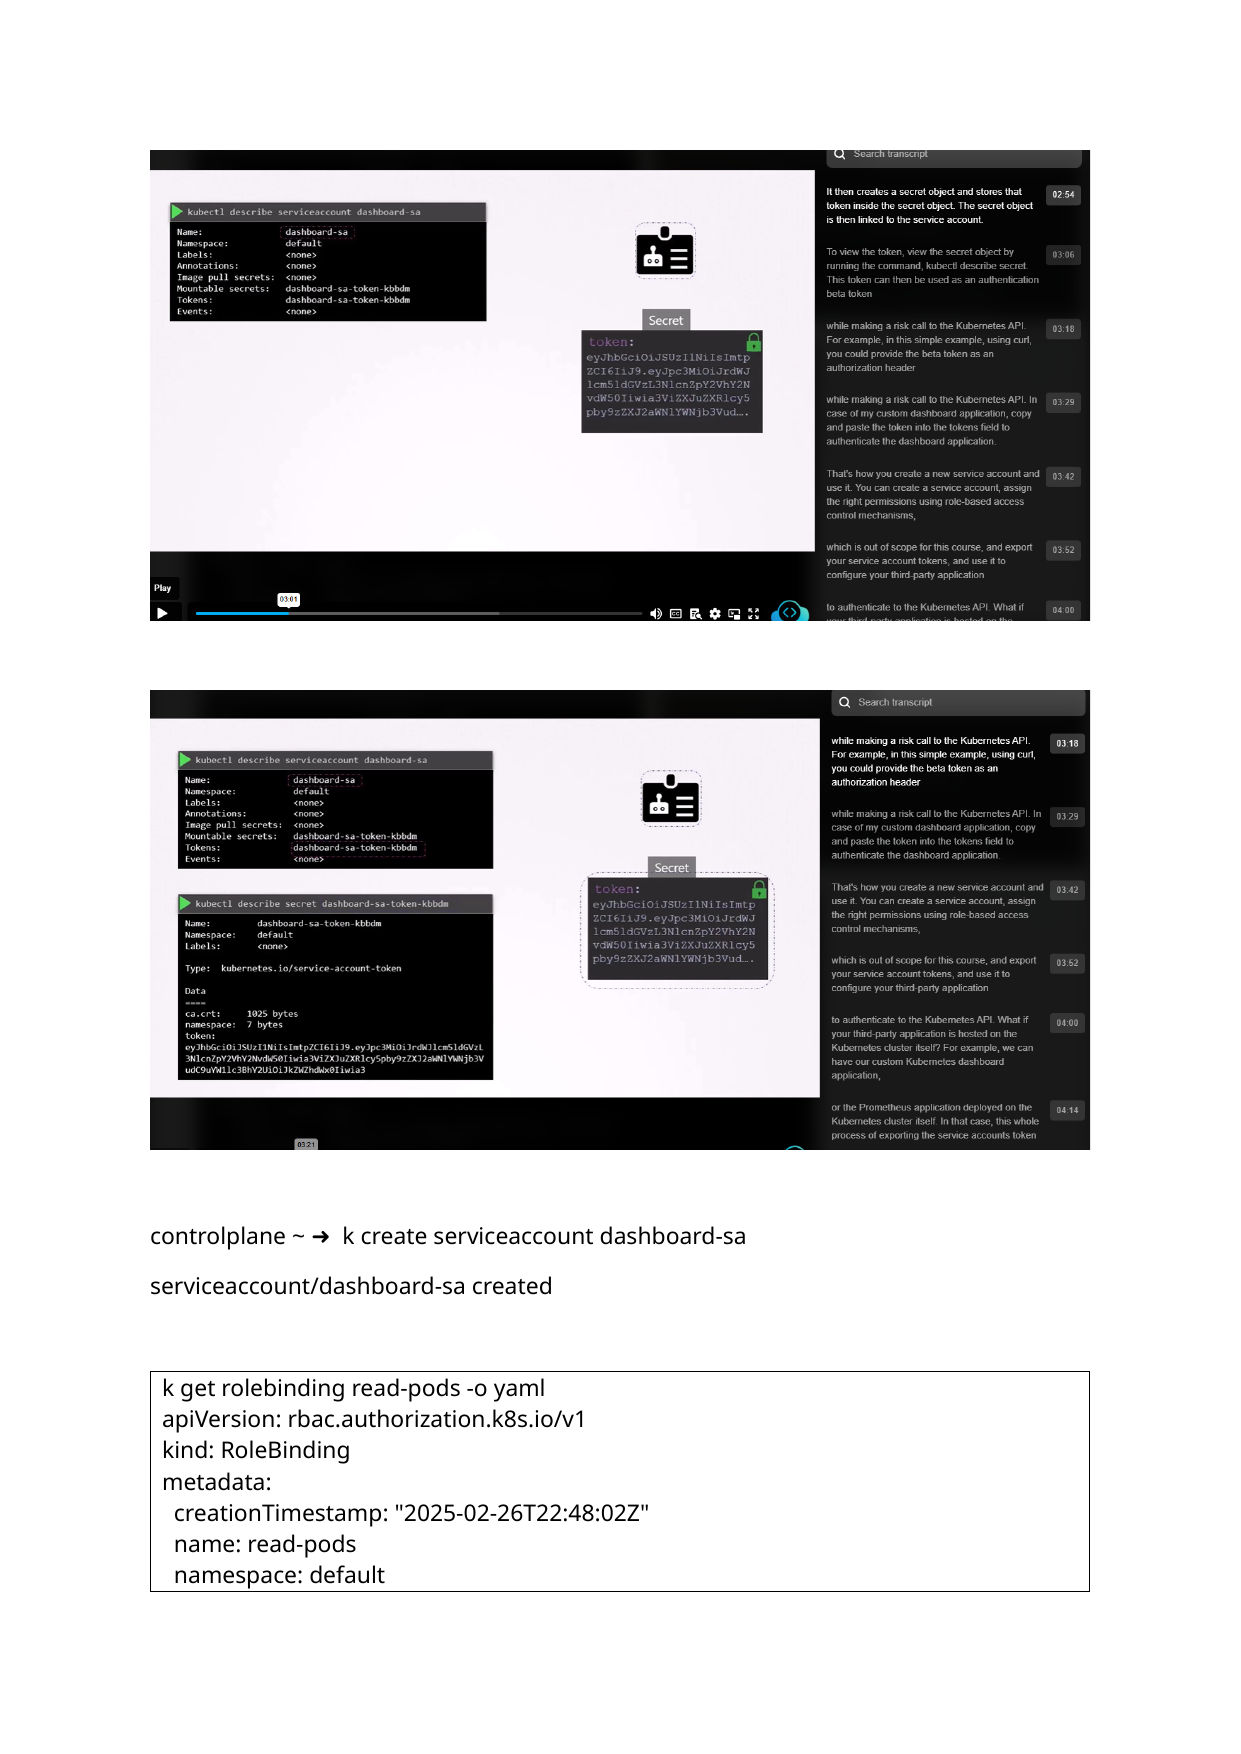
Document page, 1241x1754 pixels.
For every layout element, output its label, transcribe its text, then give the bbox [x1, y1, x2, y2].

picture [150, 150, 1091, 621]
picture [150, 690, 1091, 1150]
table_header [151, 1372, 1089, 1591]
text controlplane ~ ➜ k create serviceaccount dashboard-sa [150, 1219, 1090, 1251]
text serviceaccount/dashboard-sa created [150, 1270, 1090, 1301]
